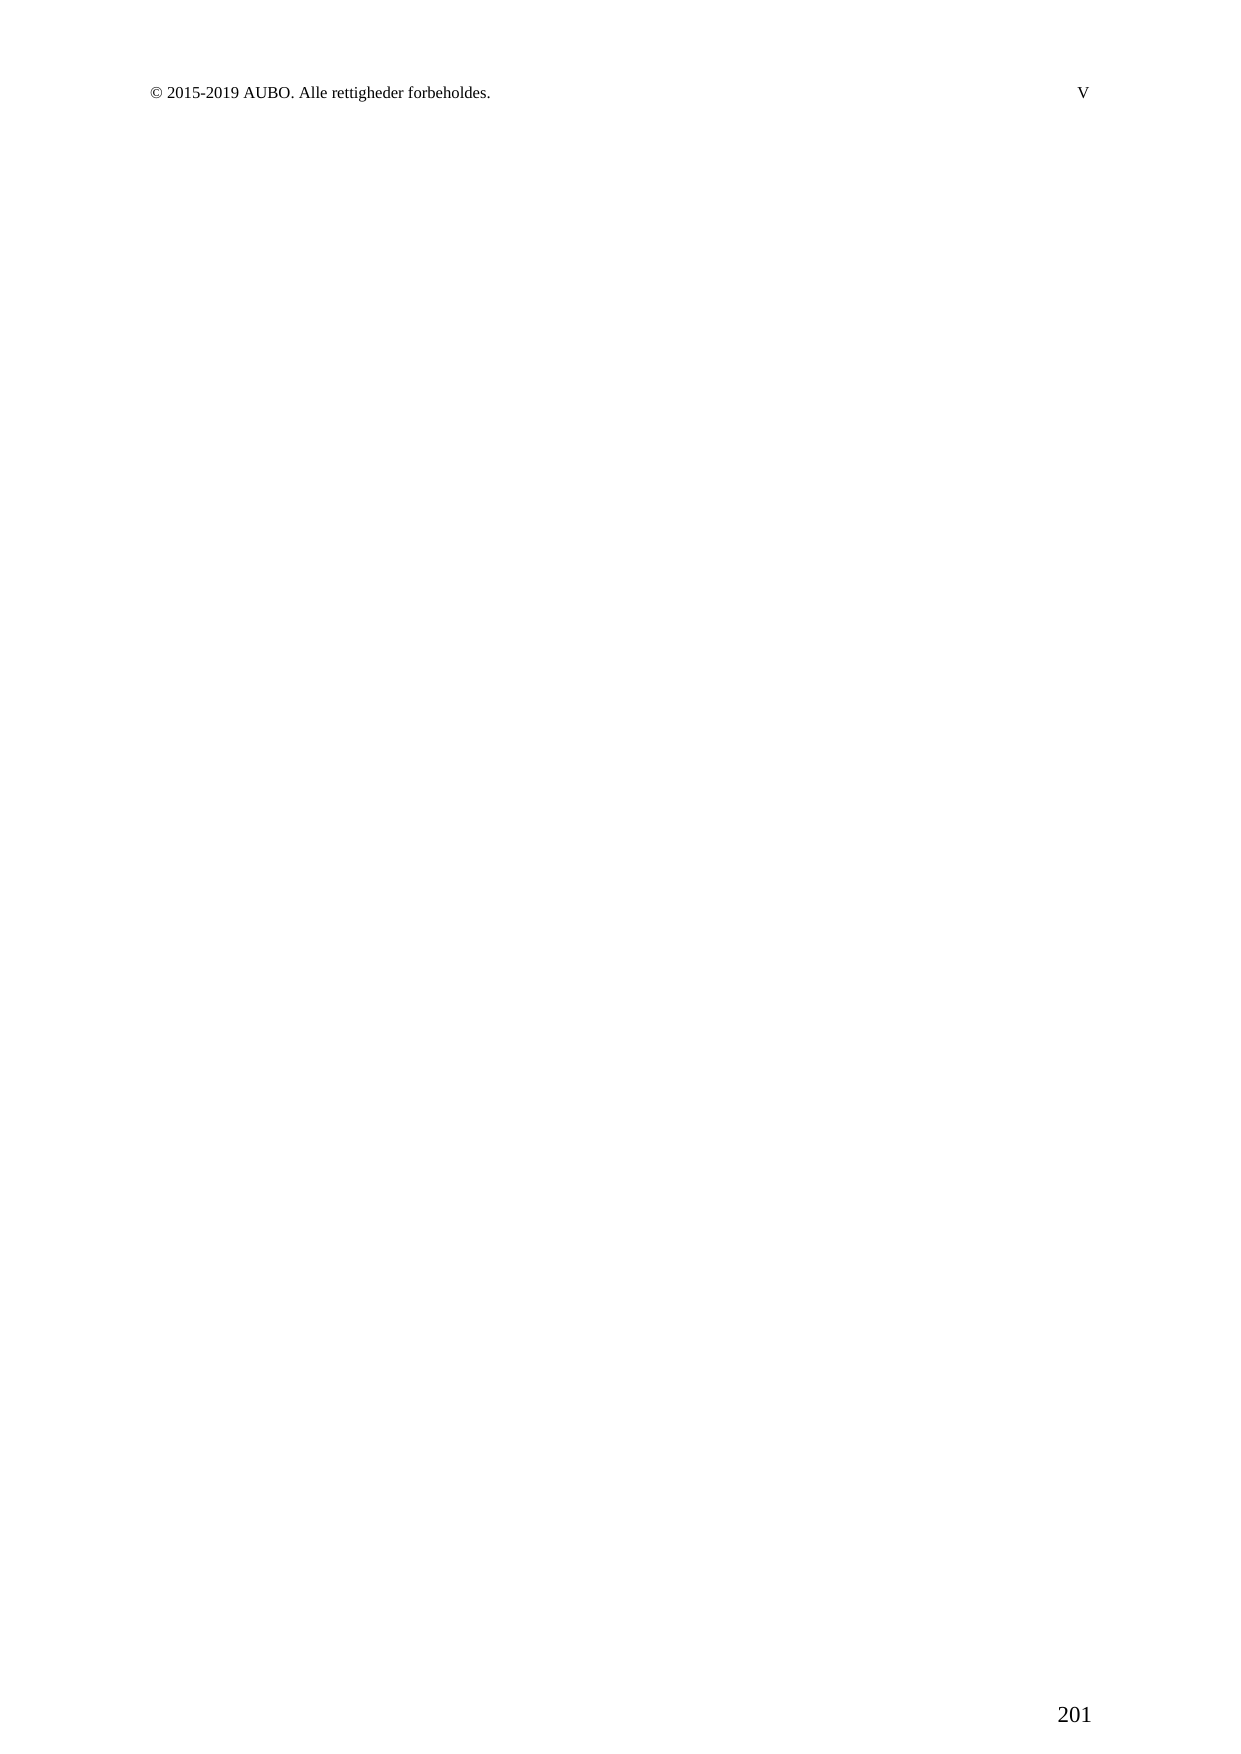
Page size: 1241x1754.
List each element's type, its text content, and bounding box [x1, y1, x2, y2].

text © 2015-2019 AUBO. Alle rettigheder forbeholdes. V [150, 83, 1092, 102]
